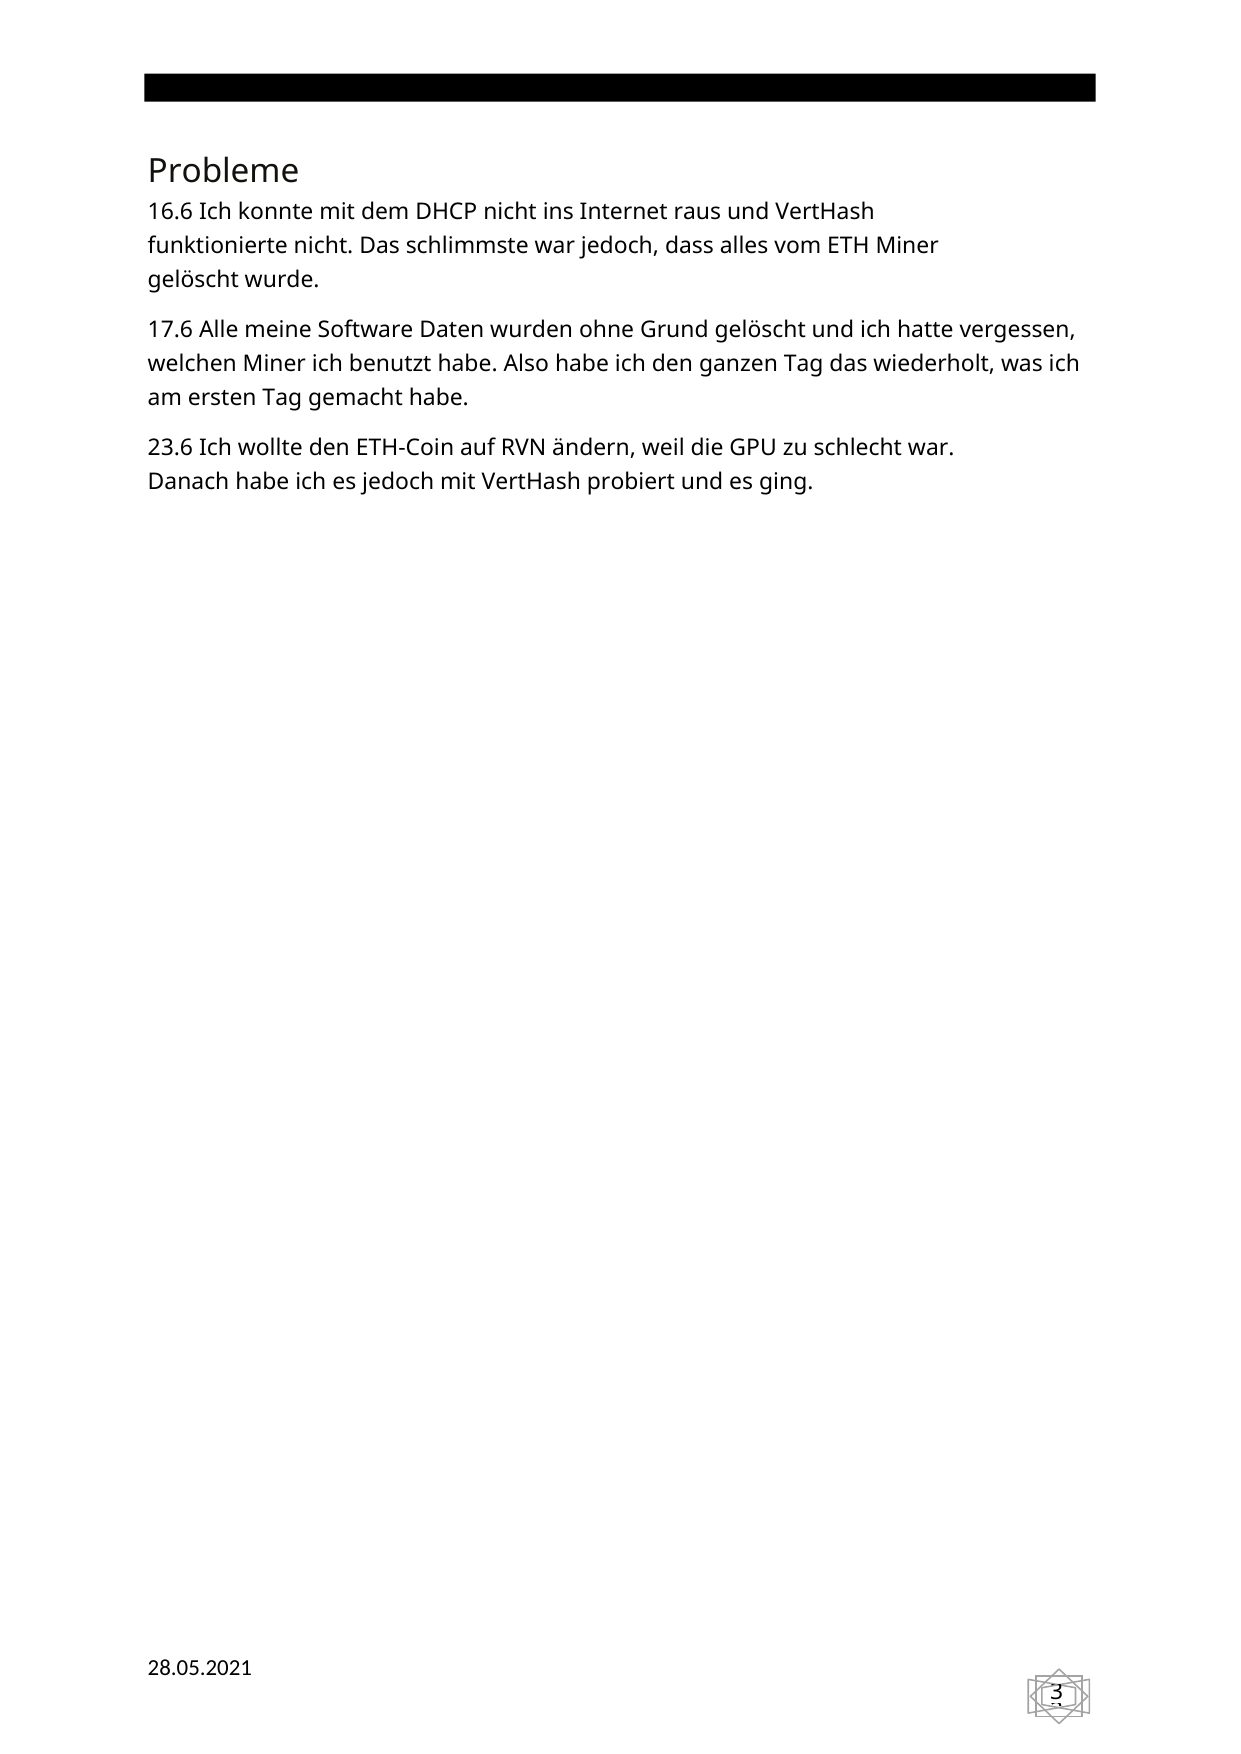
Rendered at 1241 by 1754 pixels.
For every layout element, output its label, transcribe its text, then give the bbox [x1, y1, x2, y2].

subtitle Probleme [147, 147, 1226, 192]
text 16.6 Ich konnte mit dem DHCP nicht ins Internet raus und VertHash funktionierte nicht. Das schlimmste war jedoch, dass alles vom ETH Miner gelöscht wurde. [147, 195, 991, 294]
text 17.6 Alle meine Software Daten wurden ohne Grund gelöscht und ich hatte vergessen, welchen Miner ich benutzt habe. Also habe ich den ganzen Tag das wiederholt, was ich am ersten Tag gemacht habe. [147, 313, 1088, 412]
text 23.6 Ich wollte den ETH-Coin auf RVN ändern, weil die GPU zu schlecht war. Danach habe ich es jedoch mit VertHash probiert und es ging. [147, 431, 1028, 496]
